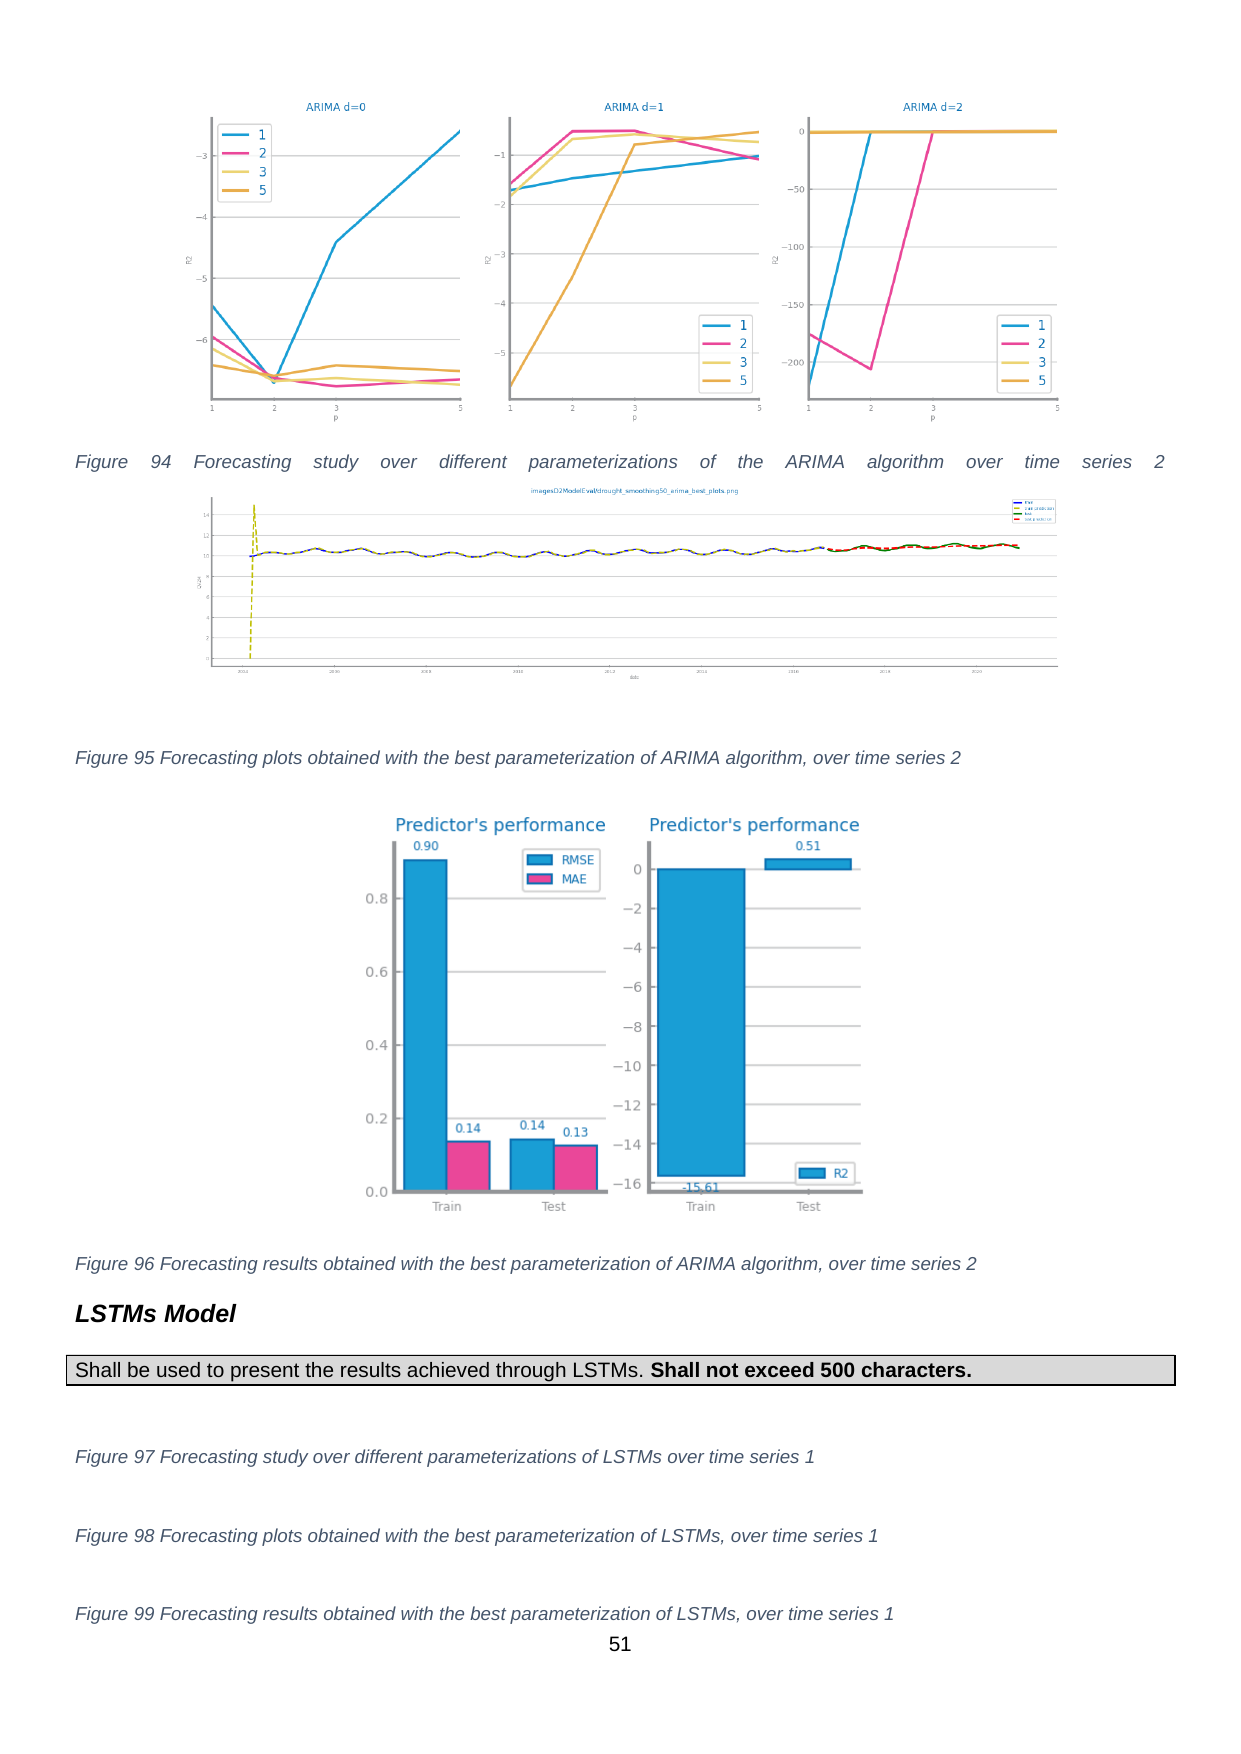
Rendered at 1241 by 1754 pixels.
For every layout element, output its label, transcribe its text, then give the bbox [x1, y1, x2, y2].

picture [75, 472, 1166, 690]
picture [319, 789, 921, 1241]
picture [75, 75, 1166, 439]
text Figure 99 Forecasting results obtained with the best parameterization of LSTMs, over time series 1 [75, 1603, 1165, 1624]
text Figure 94 Forecasting study over different parameterizations of the ARIMA algorithm over time series 2 [75, 450, 1165, 472]
text Figure 98 Forecasting plots obtained with the best parameterization of LSTMs, over time series 1 [75, 1524, 1165, 1546]
subtitle LSTMs Model [75, 1299, 1165, 1328]
text Figure 95 Forecasting plots obtained with the best parameterization of ARIMA algorithm, over time series 2 [75, 747, 1165, 768]
text Figure 96 Forecasting results obtained with the best parameterization of ARIMA algorithm, over time series 2 [75, 1252, 1165, 1274]
text Figure 97 Forecasting study over different parameterizations of LSTMs over time series 1 [75, 1446, 1165, 1468]
text Shall be used to present the results achieved through LSTMs. Shall not exceed 500 characters. [67, 1356, 1174, 1384]
